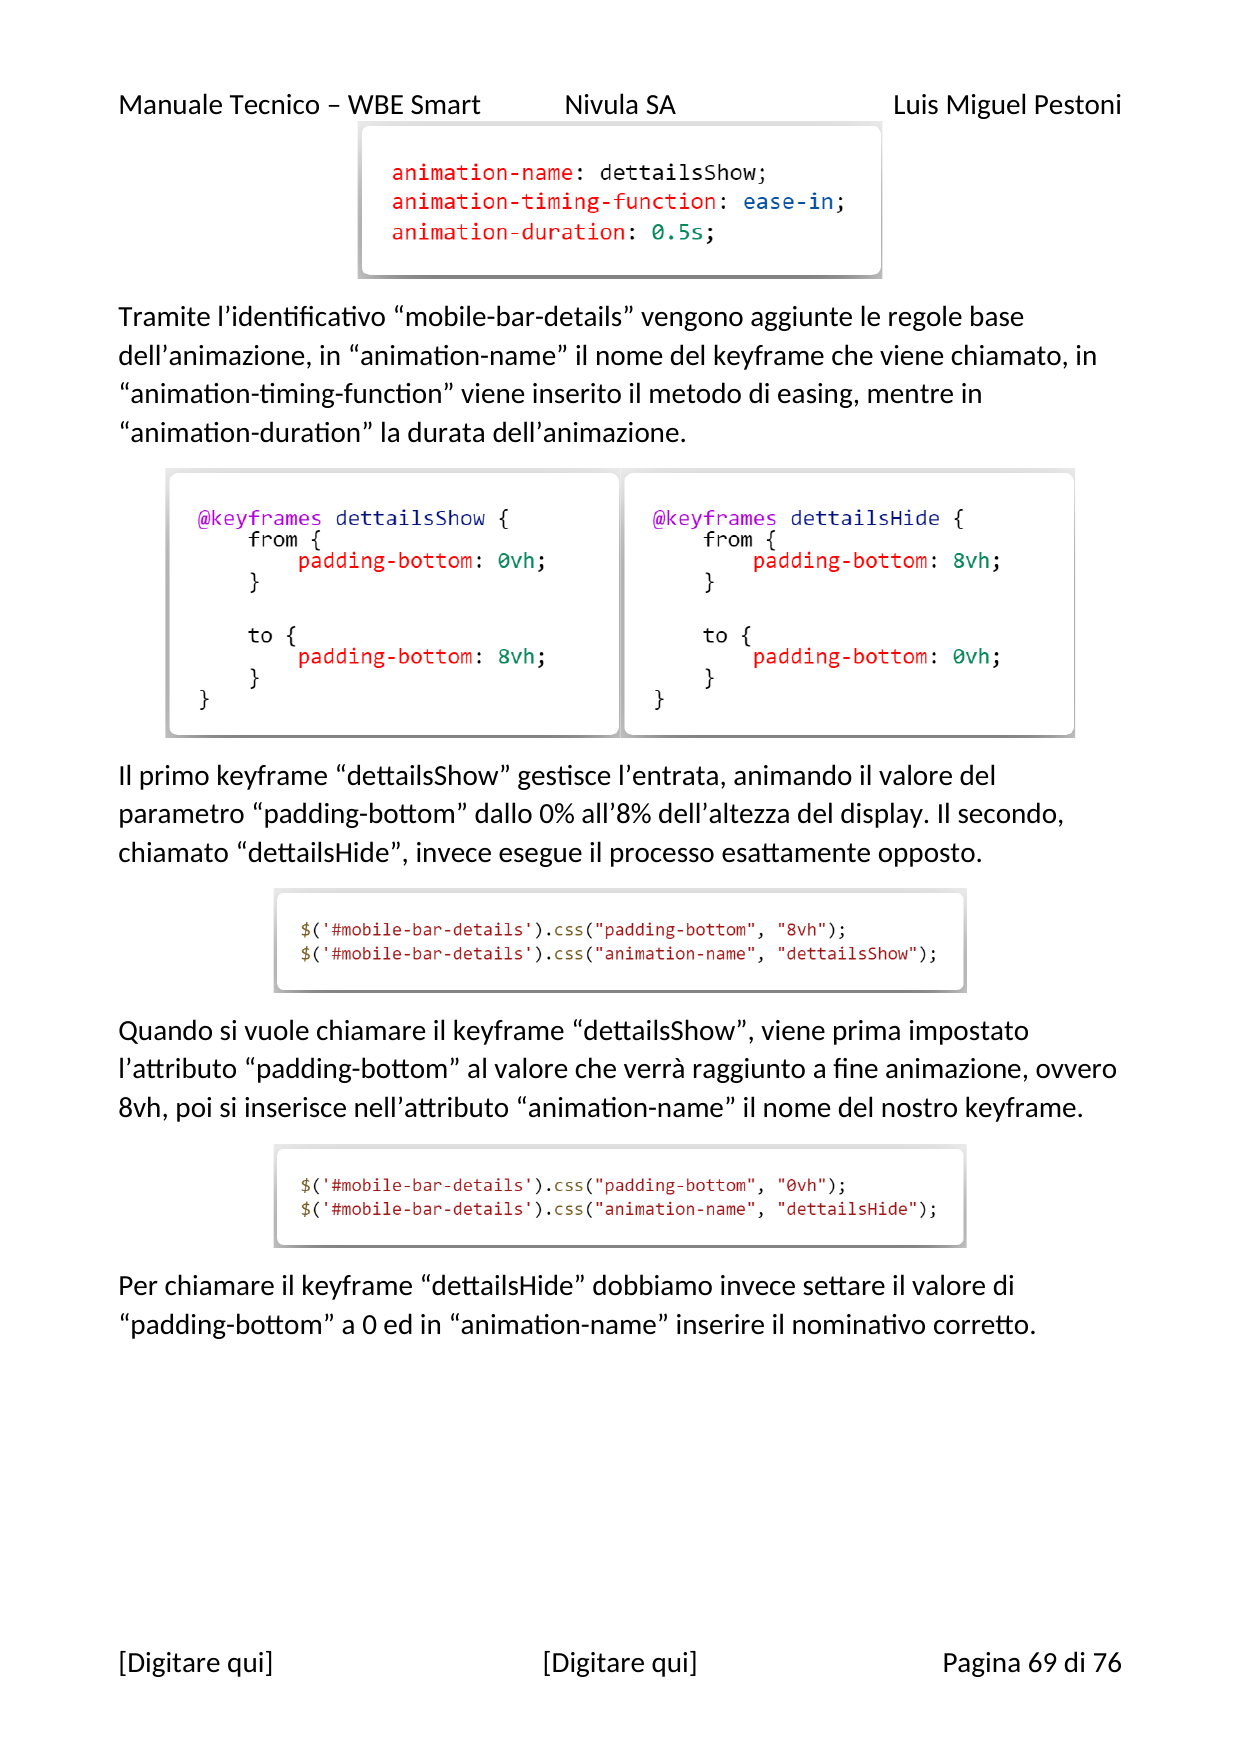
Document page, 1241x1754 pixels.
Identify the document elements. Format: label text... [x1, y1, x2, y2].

picture [357, 121, 883, 279]
text Quando si vuole chiamare il keyframe “dettailsShow”, viene prima impostato l’attributo “padding-bottom” al valore che verrà raggiunto a fine animazione, ovvero 8vh, poi si inserisce nell’attributo “animation-name” il nome del nostro keyframe. [118, 1012, 1122, 1125]
picture [273, 1144, 967, 1248]
text Per chiamare il keyframe “dettailsHide” dobbiamo invece settare il valore di “padding-bottom” a 0 ed in “animation-name” inserire il nominativo corretto. [118, 1267, 1122, 1341]
text Il primo keyframe “dettailsShow” gestisce l’entrata, animando il valore del parametro “padding-bottom” dallo 0% all’8% dell’altezza del display. Il secondo, chiamato “dettailsHide”, invece esegue il processo esattamente opposto. [118, 757, 1122, 869]
picture [273, 888, 967, 993]
picture [165, 468, 1075, 738]
text Tramite l’identificativo “mobile-bar-details” vengono aggiunte le regole base dell’animazione, in “animation-name” il nome del keyframe che viene chiamato, in “animation-timing-function” viene inserito il metodo di easing, mentre in “animation-duration” la durata dell’animazione. [118, 298, 1122, 449]
